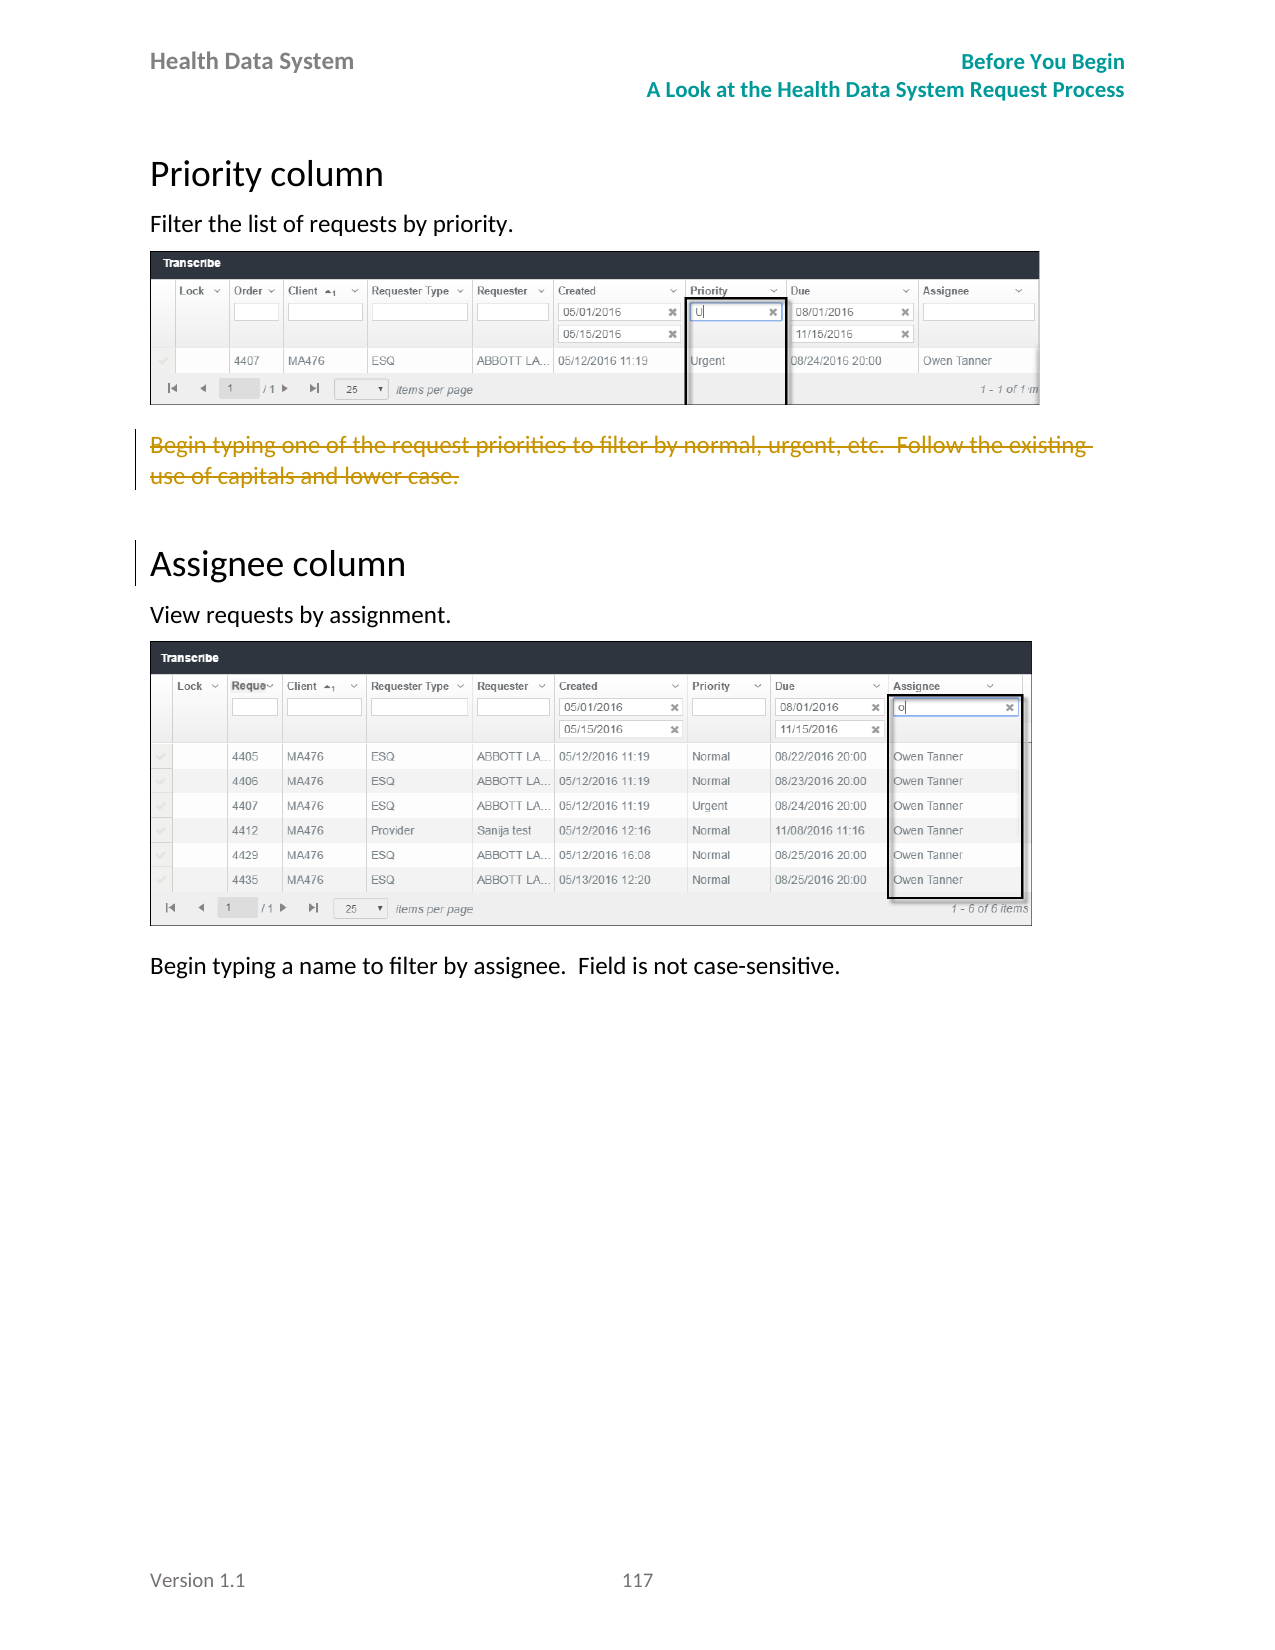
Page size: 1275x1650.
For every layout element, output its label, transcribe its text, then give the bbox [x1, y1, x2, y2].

subtitle Assignee column [150, 540, 1125, 586]
text Begin typing a name to filter by assignee. Field is not case-sensitive. [150, 950, 1125, 981]
picture [150, 641, 1032, 926]
text View requests by assignment. [150, 599, 1125, 629]
picture [150, 251, 1040, 405]
text Filter the list of requests by priority. [150, 208, 1125, 239]
subtitle Priority column [150, 150, 1125, 196]
